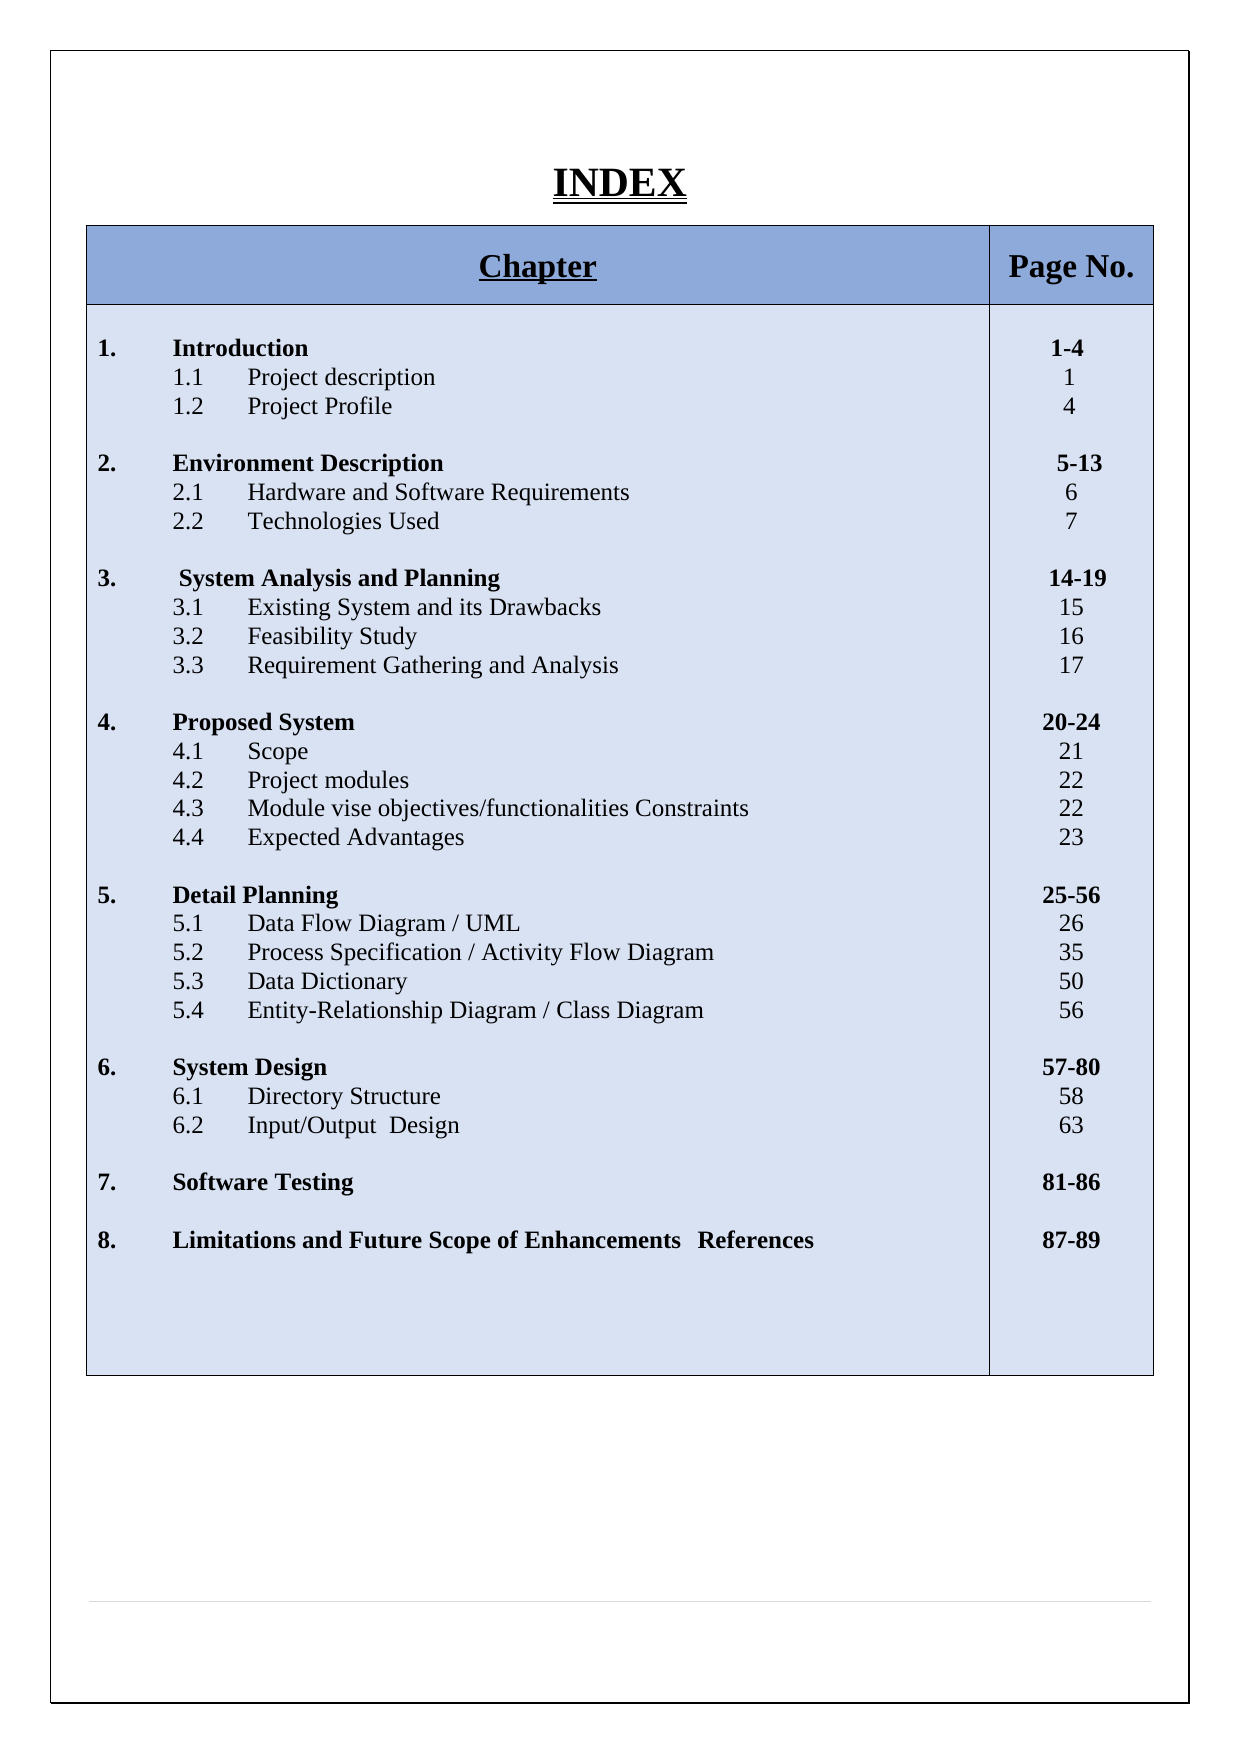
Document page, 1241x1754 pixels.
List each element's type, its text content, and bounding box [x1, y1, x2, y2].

text INDEX [89, 157, 1151, 205]
table_header Chapter [87, 226, 989, 304]
table_cell 1. Introduction Project description Project Profile 2. Environment Description Hardware and Software Requirements Technologies Used 3. System Analysis and Planning Existing System and its Drawbacks Feasibility Study Requirement Gathering and Analysis 4. Proposed System 4.1 Scope 4.2 Project modules 4.3 Module vise objectives/functionalities Constraints 4.4 Expected Advantages 5. Detail Planning 5.1 Data Flow Diagram / UML 5.2 Process Specification / Activity Flow Diagram 5.3 Data Dictionary 5.4 Entity-Relationship Diagram / Class Diagram 6. System Design 6.1 Directory Structure 6.2 Input/Output Design 7. Software Testing 8. Limitations and Future Scope of Enhancements References [87, 305, 989, 1375]
table_header Page No. [990, 226, 1153, 304]
table_cell 1-4 1 4 5-13 6 7 14-19 15 16 17 20-24 21 22 22 23 25-56 26 35 50 56 57-80 58 63 81-86 87-89 [990, 305, 1153, 1375]
